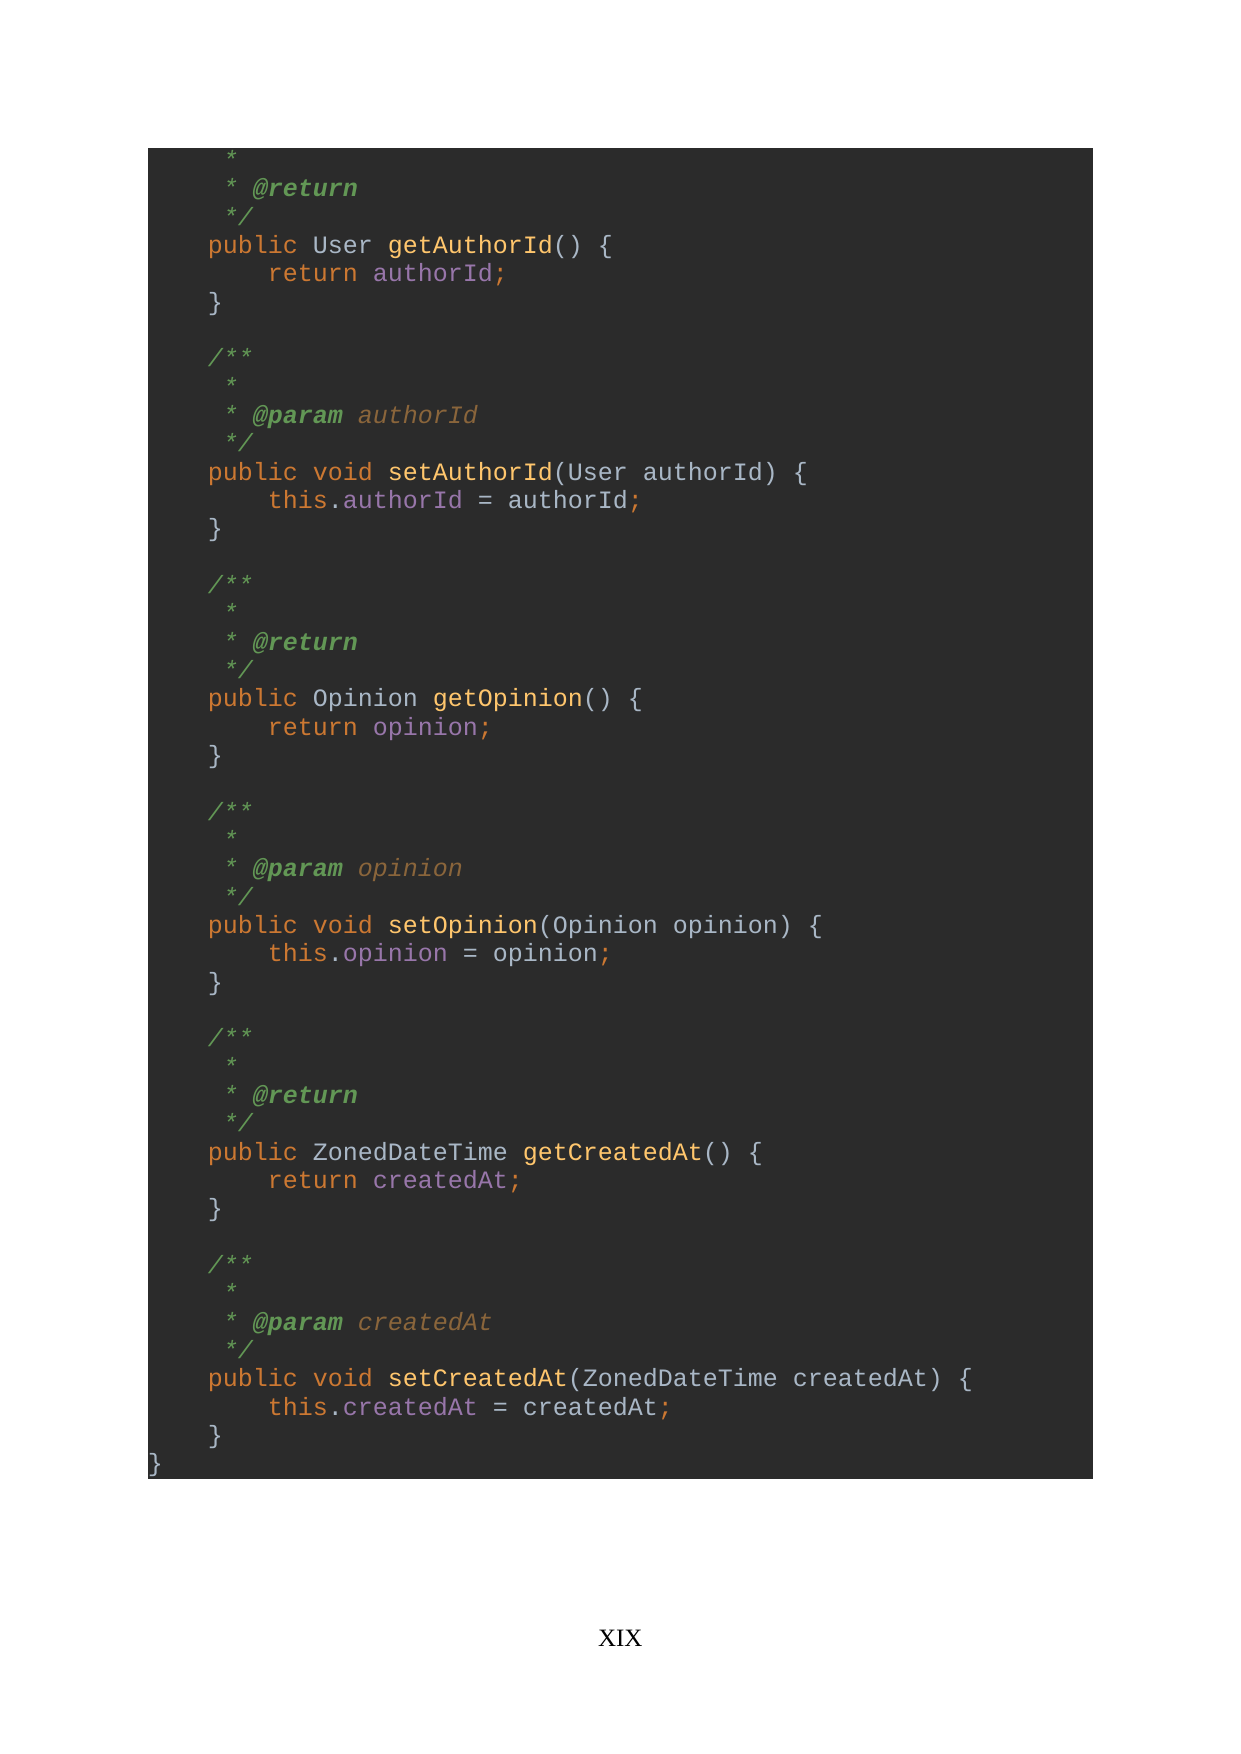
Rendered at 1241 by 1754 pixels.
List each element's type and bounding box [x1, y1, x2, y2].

text [148, 148, 1093, 1479]
